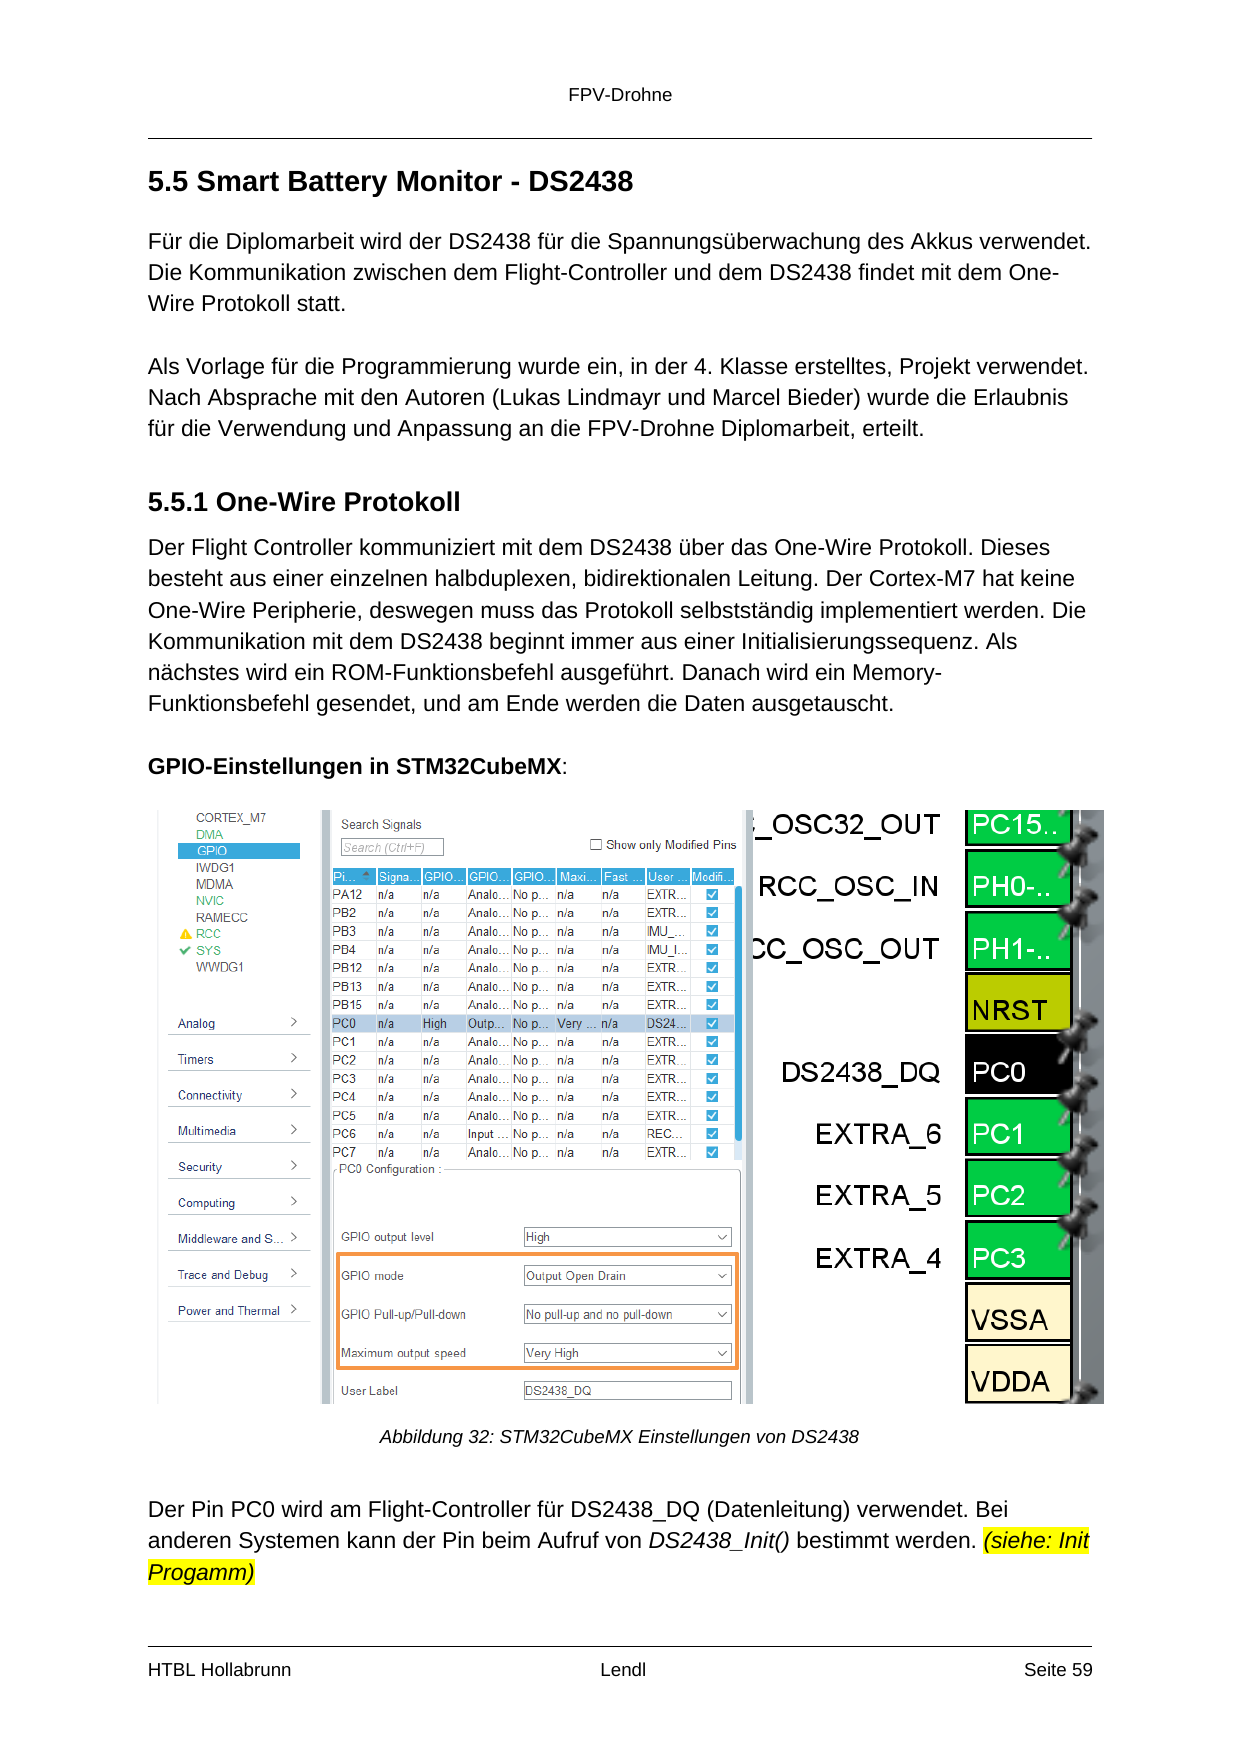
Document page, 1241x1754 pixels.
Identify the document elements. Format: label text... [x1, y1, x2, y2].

text Der Flight Controller kommuniziert mit dem DS2438 über das One-Wire Protokoll. Dieses besteht aus einer einzelnen halbduplexen, bidirektionalen Leitung. Der Cortex-M7 hat keine One-Wire Peripherie, deswegen muss das Protokoll selbstständig implementiert werden. Die Kommunikation mit dem DS2438 beginnt immer aus einer Initialisierungssequenz. Als nächstes wird ein ROM-Funktionsbefehl ausgeführt. Danach wird ein Memory-Funktionsbefehl gesendet, und am Ende werden die Daten ausgetauscht. [148, 529, 1092, 717]
text GPIO-Einstellungen in STM32CubeMX: [148, 748, 1092, 779]
text Für die Diplomarbeit wird der DS2438 für die Spannungsüberwachung des Akkus verwendet. Die Kommunikation zwischen dem Flight-Controller und dem DS2438 findet mit dem One-Wire Protokoll statt. [148, 223, 1092, 317]
text Der Pin PC0 wird am Flight-Controller für DS2438_DQ (Datenleitung) verwendet. Bei anderen Systemen kann der Pin beim Aufruf von DS2438_Init() bestimmt werden. (siehe: Init Progamm) [148, 1491, 1092, 1585]
text Als Vorlage für die Programmierung wurde ein, in der 4. Klasse erstelltes, Projekt verwendet. Nach Absprache mit den Autoren (Lukas Lindmayr und Marcel Bieder) wurde die Erlaubnis für die Verwendung und Anpassung an die FPV-Drohne Diplomarbeit, erteilt. [148, 348, 1092, 442]
text Abbildung 32: STM32CubeMX Einstellungen von DS2438 [148, 1416, 1092, 1447]
subtitle Smart Battery Monitor - DS2438 [148, 164, 1092, 198]
picture [147, 810, 1104, 1404]
subtitle One-Wire Protokoll [148, 486, 1092, 517]
